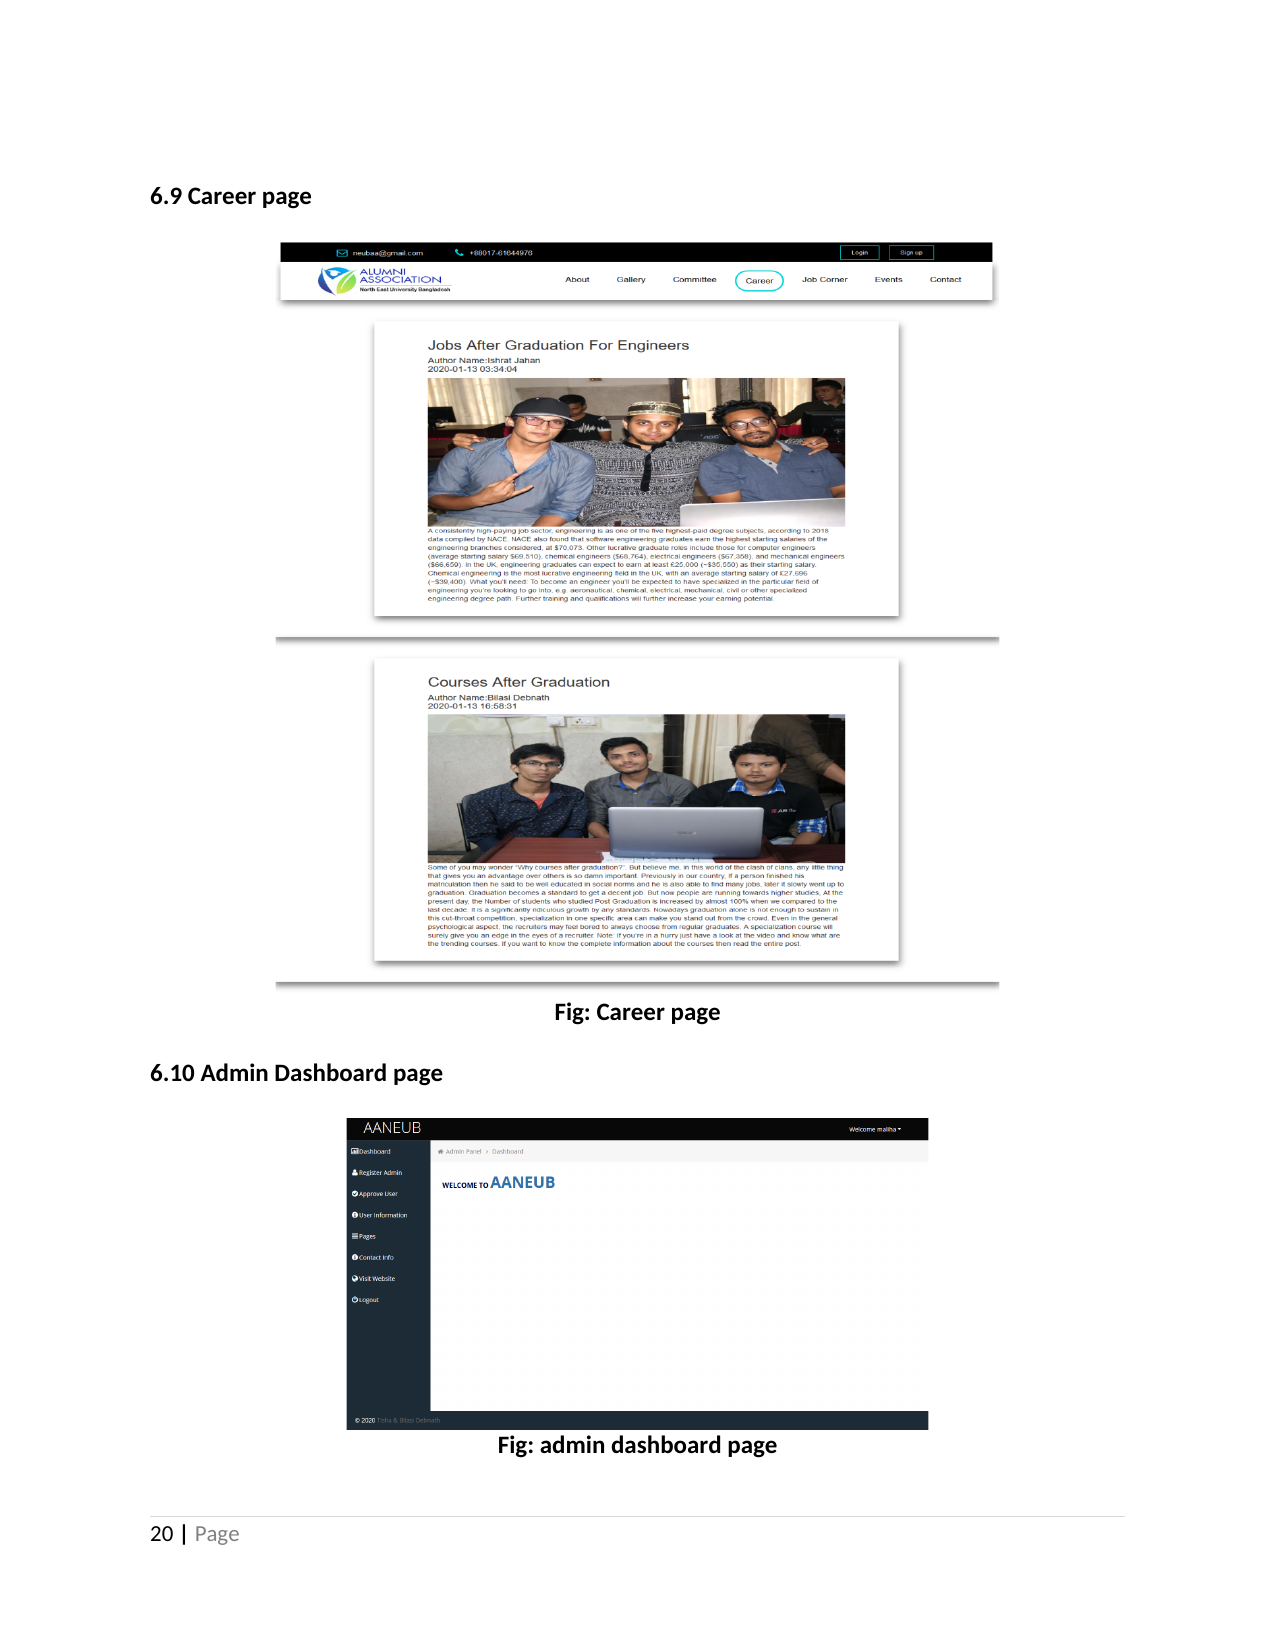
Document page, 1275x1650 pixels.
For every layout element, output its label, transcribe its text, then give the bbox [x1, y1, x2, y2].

text 6.10 Admin Dashboard page [150, 1057, 1125, 1088]
picture [346, 1118, 929, 1430]
text 6.9 Career page [150, 181, 1125, 211]
picture [275, 241, 1000, 997]
text Fig: admin dashboard page [150, 1429, 1125, 1460]
text Fig: Career page [150, 996, 1125, 1027]
